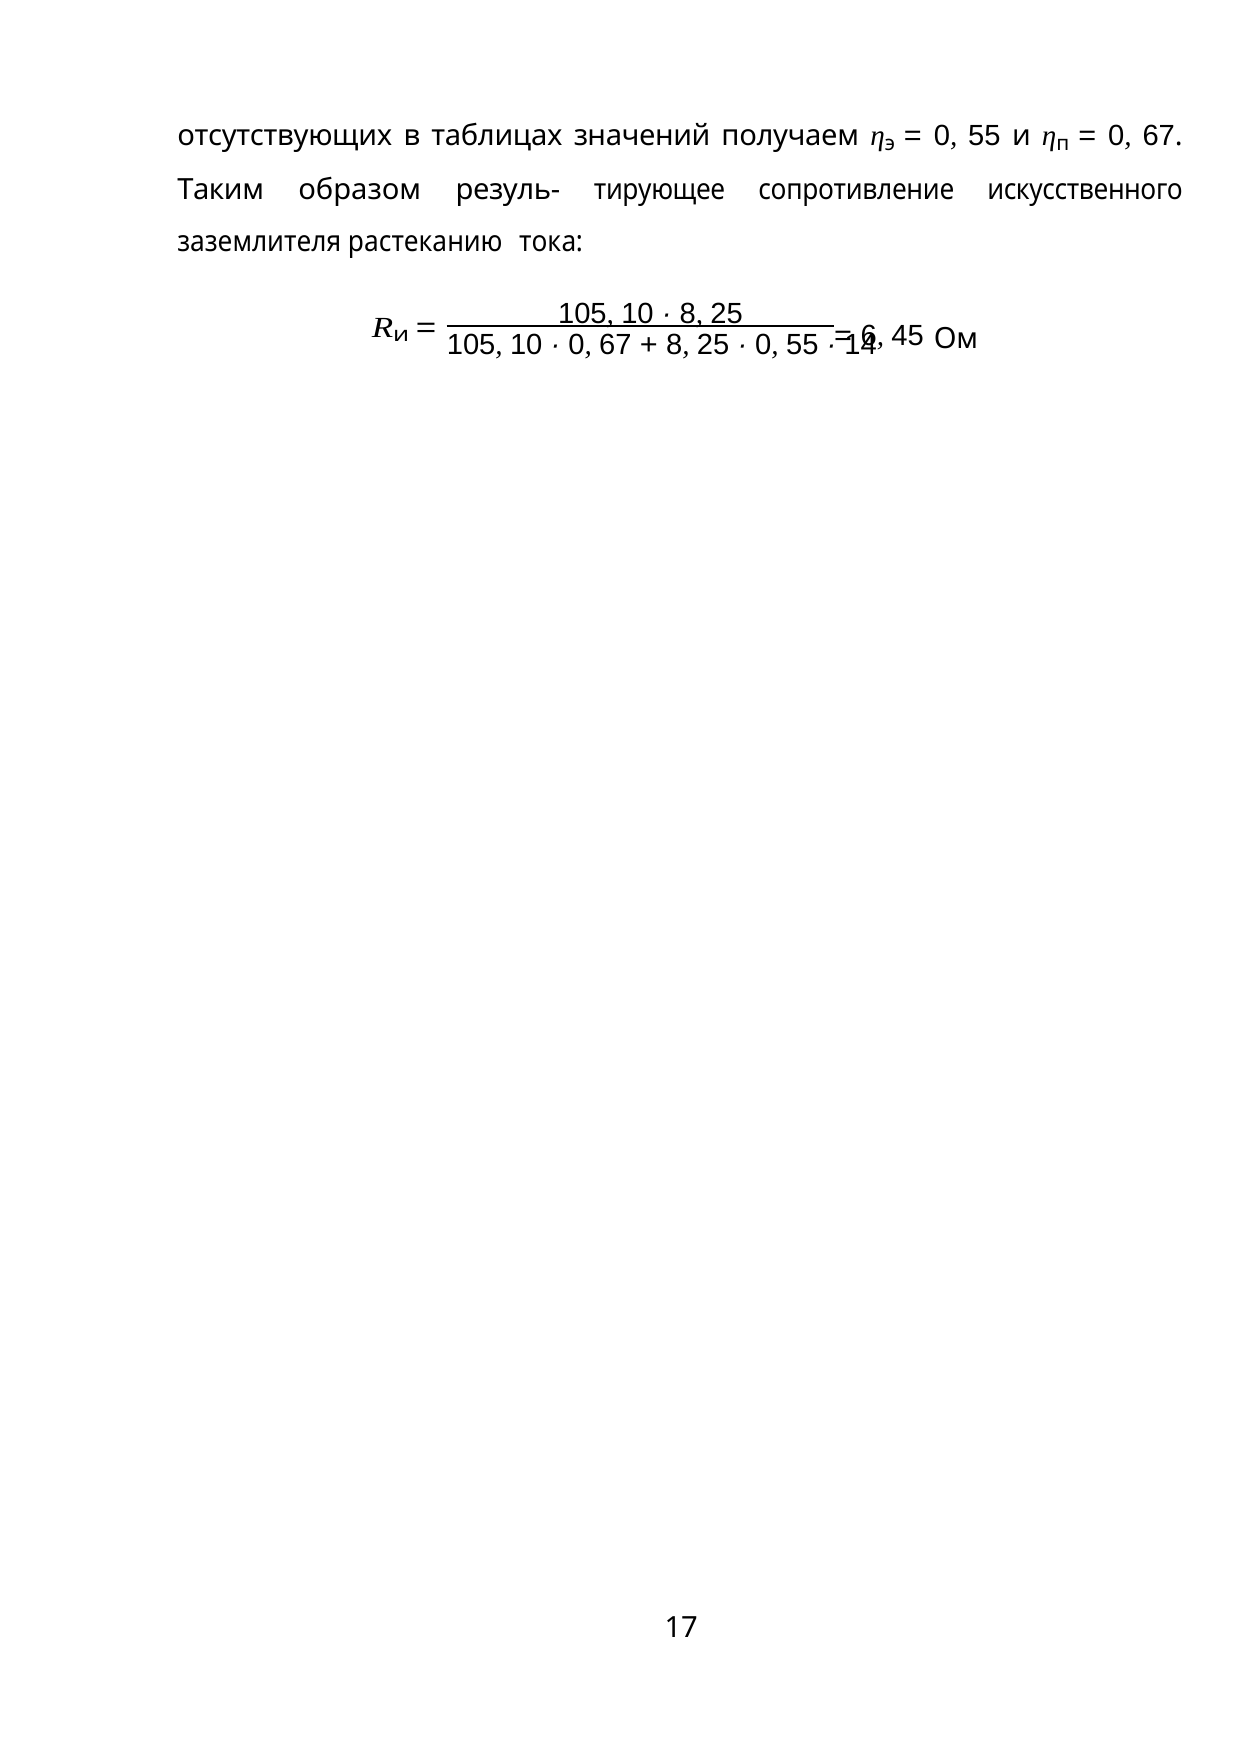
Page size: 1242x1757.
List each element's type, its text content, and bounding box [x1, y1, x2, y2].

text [177, 114, 1183, 260]
text 105, 10 · 8, 25 = 6, 45 Ом [447, 286, 1194, 333]
text Rи = [167, 310, 436, 348]
text 105, 10 · 0, 67 + 8, 25 · 0, 55 · 14 [447, 333, 1194, 360]
